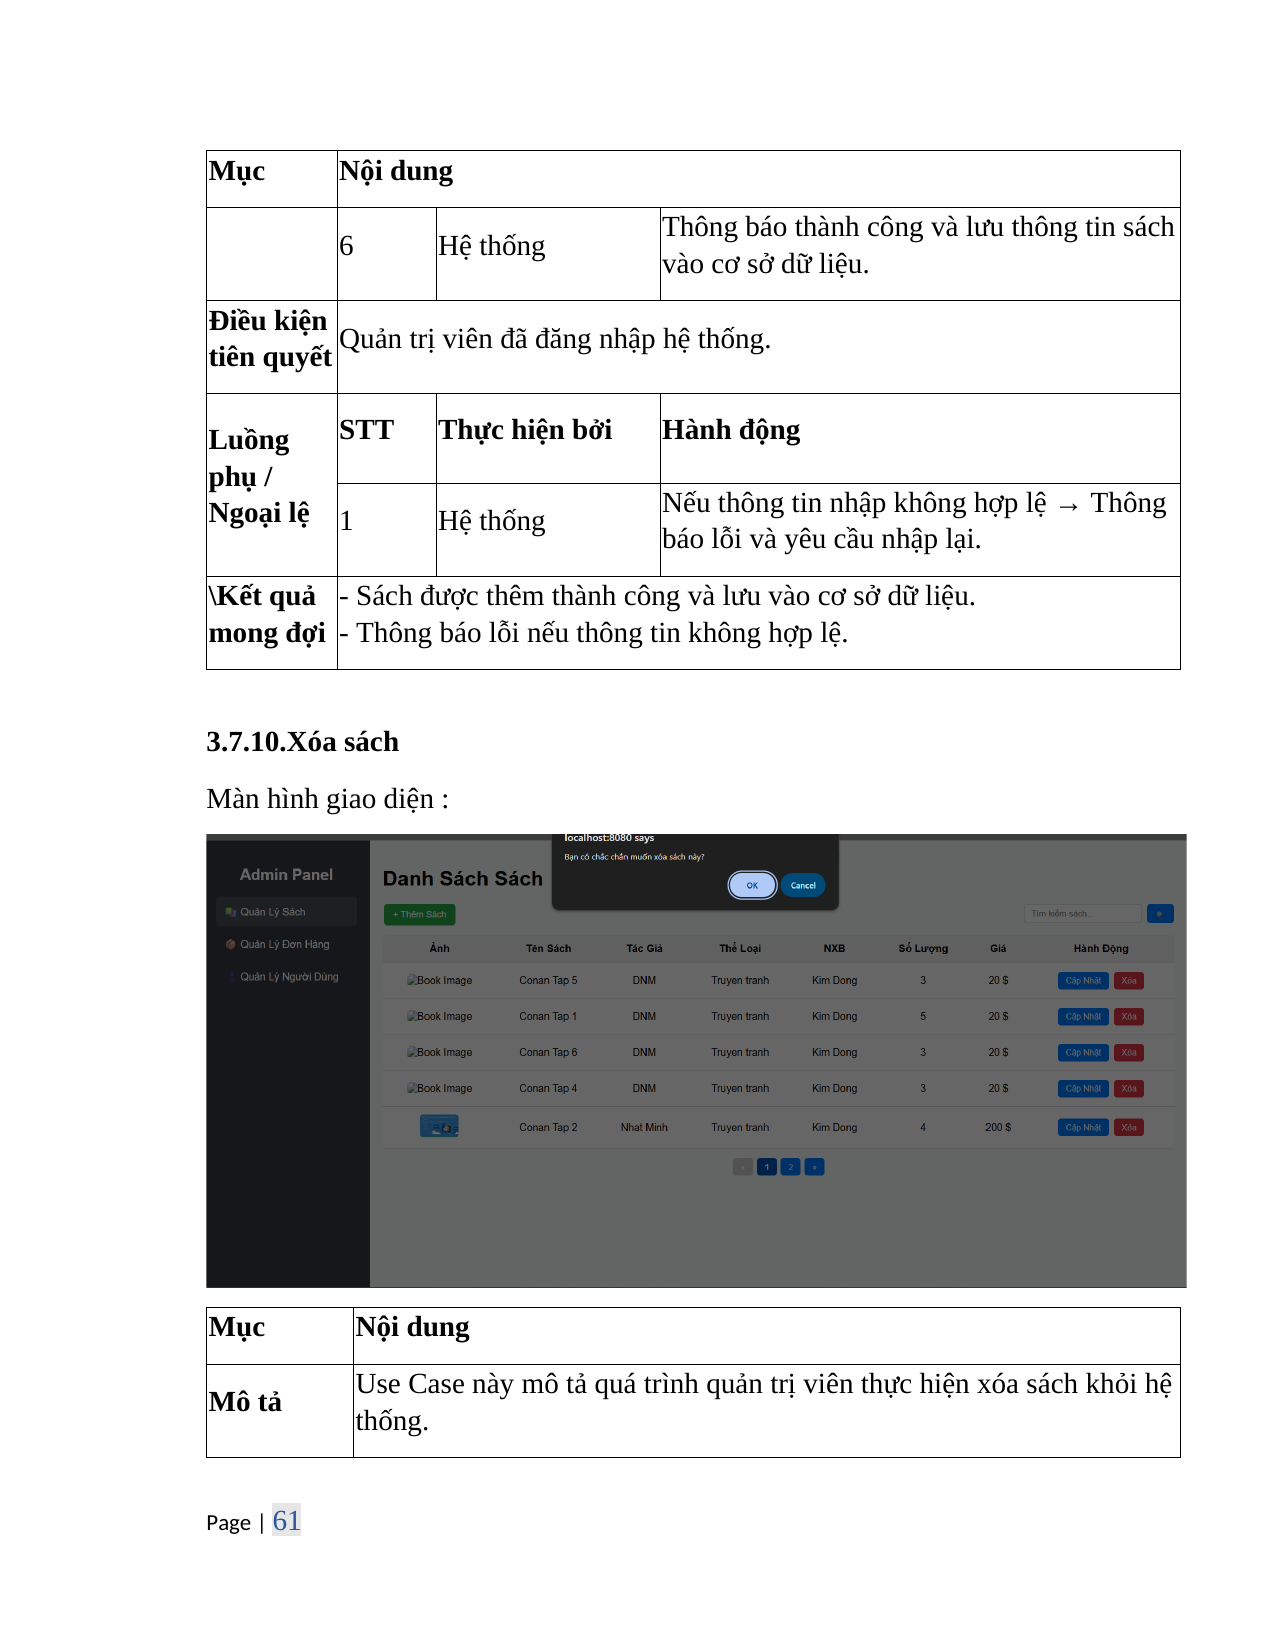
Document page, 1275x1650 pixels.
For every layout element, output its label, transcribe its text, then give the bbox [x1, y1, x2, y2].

table_cell Điều kiện tiên quyết [207, 301, 337, 393]
table_cell Use Case này mô tả quá trình quản trị viên thực hiện xóa sách khỏi hệ thống. [354, 1365, 1180, 1457]
table_cell Hệ thống [437, 484, 660, 576]
table_header Mục [207, 1308, 353, 1364]
table_header Nội dung [354, 1308, 1180, 1364]
table_cell 6 [338, 208, 436, 300]
picture [206, 834, 1187, 1288]
table_cell Luồng phụ / Ngoại lệ [207, 394, 337, 576]
table_cell - Sách được thêm thành công và lưu vào cơ sở dữ liệu. - Thông báo lỗi nếu thông tin không hợp lệ. [338, 577, 1180, 669]
text Màn hình giao diện : [206, 781, 1187, 815]
table_cell STT [338, 394, 436, 483]
subtitle 3.7.10.Xóa sách [206, 731, 1187, 756]
table_cell Quản trị viên đã đăng nhập hệ thống. [338, 301, 1180, 393]
table_header Mục [207, 151, 337, 207]
table_cell Thực hiện bởi [437, 394, 660, 483]
table_cell Hành động [661, 394, 1180, 483]
table_cell \Kết quả mong đợi [207, 577, 337, 669]
table_cell Mô tả [207, 1365, 353, 1457]
table_cell 1 [338, 484, 436, 576]
table_header Nội dung [338, 151, 1180, 207]
table_cell Hệ thống [437, 208, 660, 300]
table_cell Nếu thông tin nhập không hợp lệ → Thông báo lỗi và yêu cầu nhập lại. [661, 484, 1180, 576]
table_cell Thông báo thành công và lưu thông tin sách vào cơ sở dữ liệu. [661, 208, 1180, 300]
